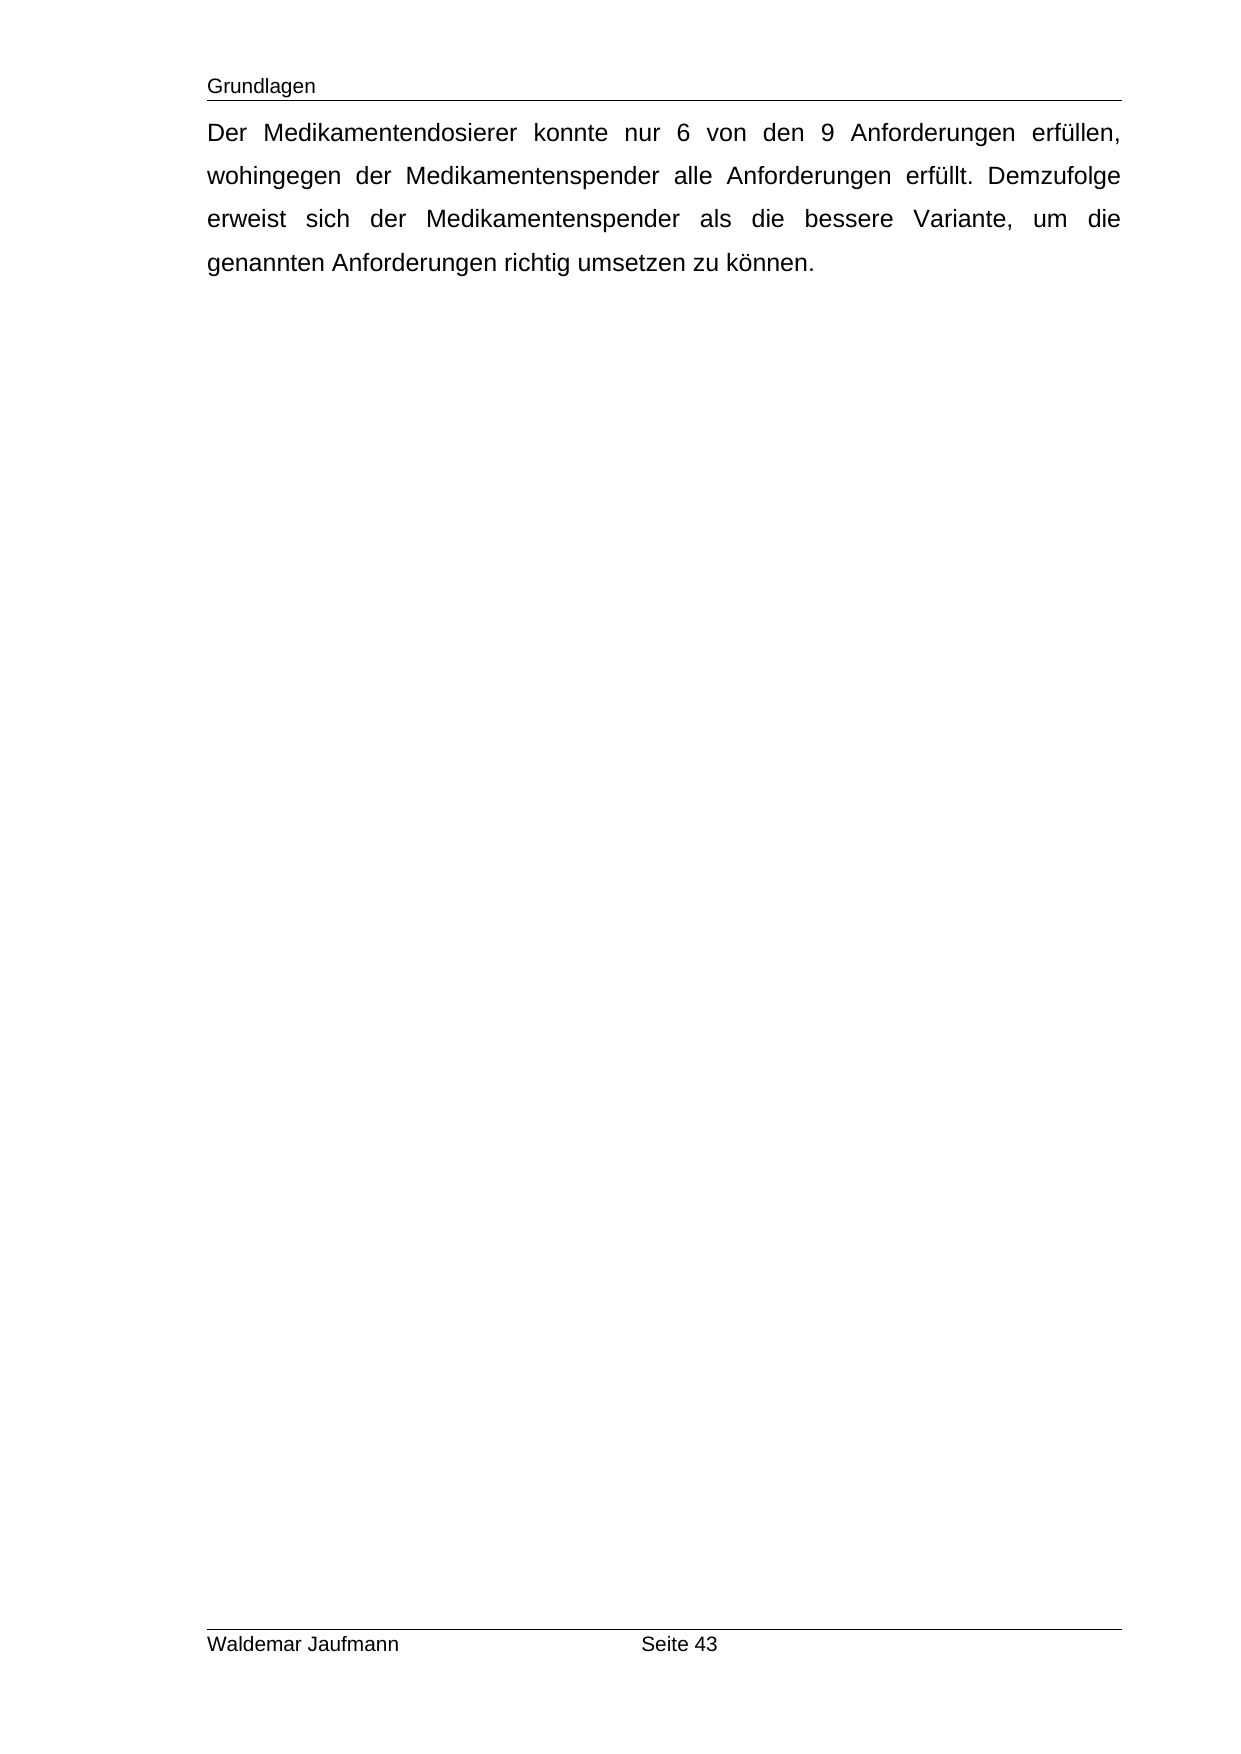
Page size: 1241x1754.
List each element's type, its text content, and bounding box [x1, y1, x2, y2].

text Der Medikamentendosierer konnte nur 6 von den 9 Anforderungen erfüllen, wohingegen der Medikamentenspender alle Anforderungen erfüllt. Demzufolge erweist sich der Medikamentenspender als die bessere Variante, um die genannten Anforderungen richtig umsetzen zu können. [207, 118, 1122, 276]
